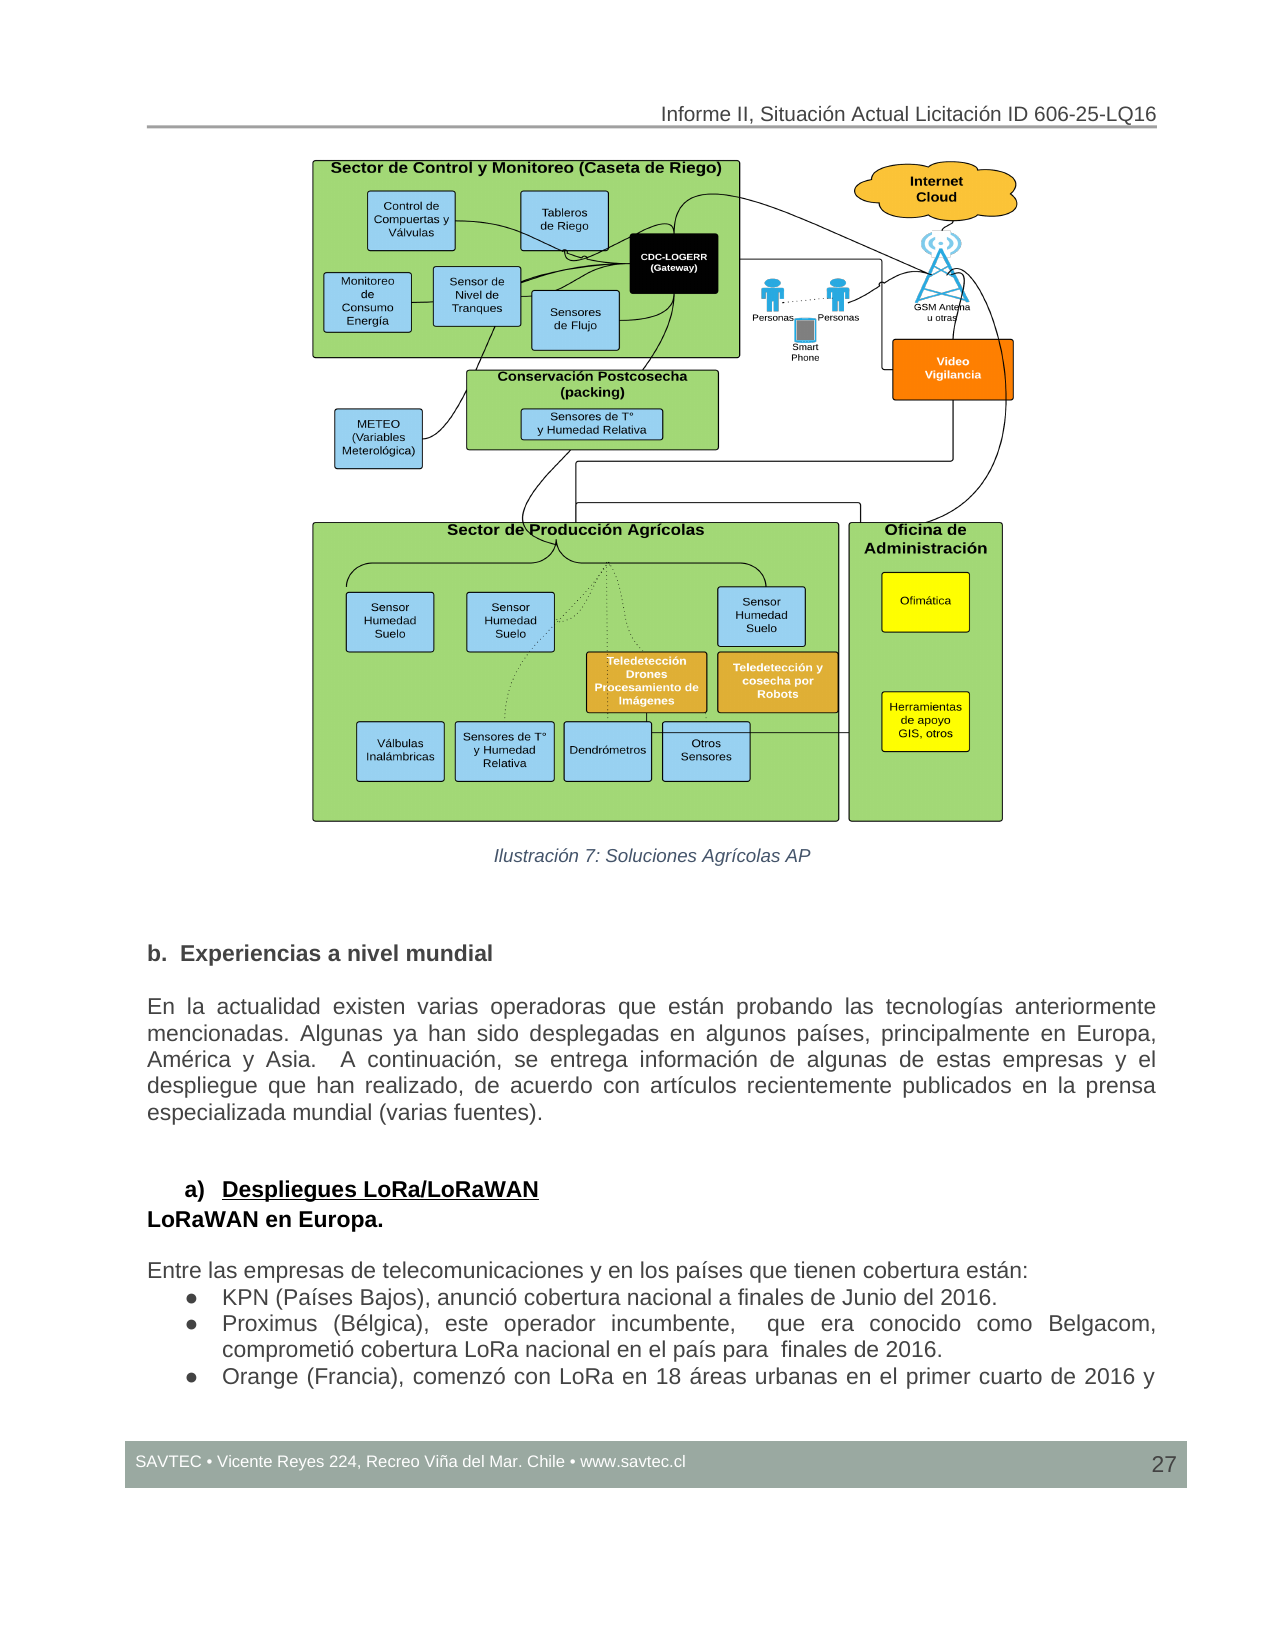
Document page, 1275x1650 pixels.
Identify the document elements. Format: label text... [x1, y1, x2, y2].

list Despliegues LoRa/LoRaWAN [184, 1176, 1157, 1202]
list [184, 1363, 1157, 1389]
list KPN (Países Bajos), anunció cobertura nacional a finales de Junio del 2016. [184, 1283, 1157, 1310]
text Entre las empresas de telecomunicaciones y en los países que tienen cobertura están: [147, 1257, 1157, 1283]
text LoRaWAN en Europa. [147, 1206, 1157, 1232]
text b. Experiencias a nivel mundial [147, 940, 1157, 967]
list Proximus (Bélgica), este operador incumbente, que era conocido como Belgacom, comprometió cobertura LoRa nacional en el país para finales de 2016. [184, 1310, 1157, 1363]
text En la actualidad existen varias operadoras que están probando las tecnologías anteriormente mencionadas. Algunas ya han sido desplegadas en algunos países, principalmente en Europa, América y Asia. A continuación, se entrega información de algunas de estas empresas y el despliegue que han realizado, de acuerdo con artículos recientemente publicados en la prensa especializada mundial (varias fuentes). [147, 993, 1157, 1125]
picture [280, 151, 1024, 846]
text Ilustración 7: Soluciones Agrícolas AP [147, 845, 1157, 867]
